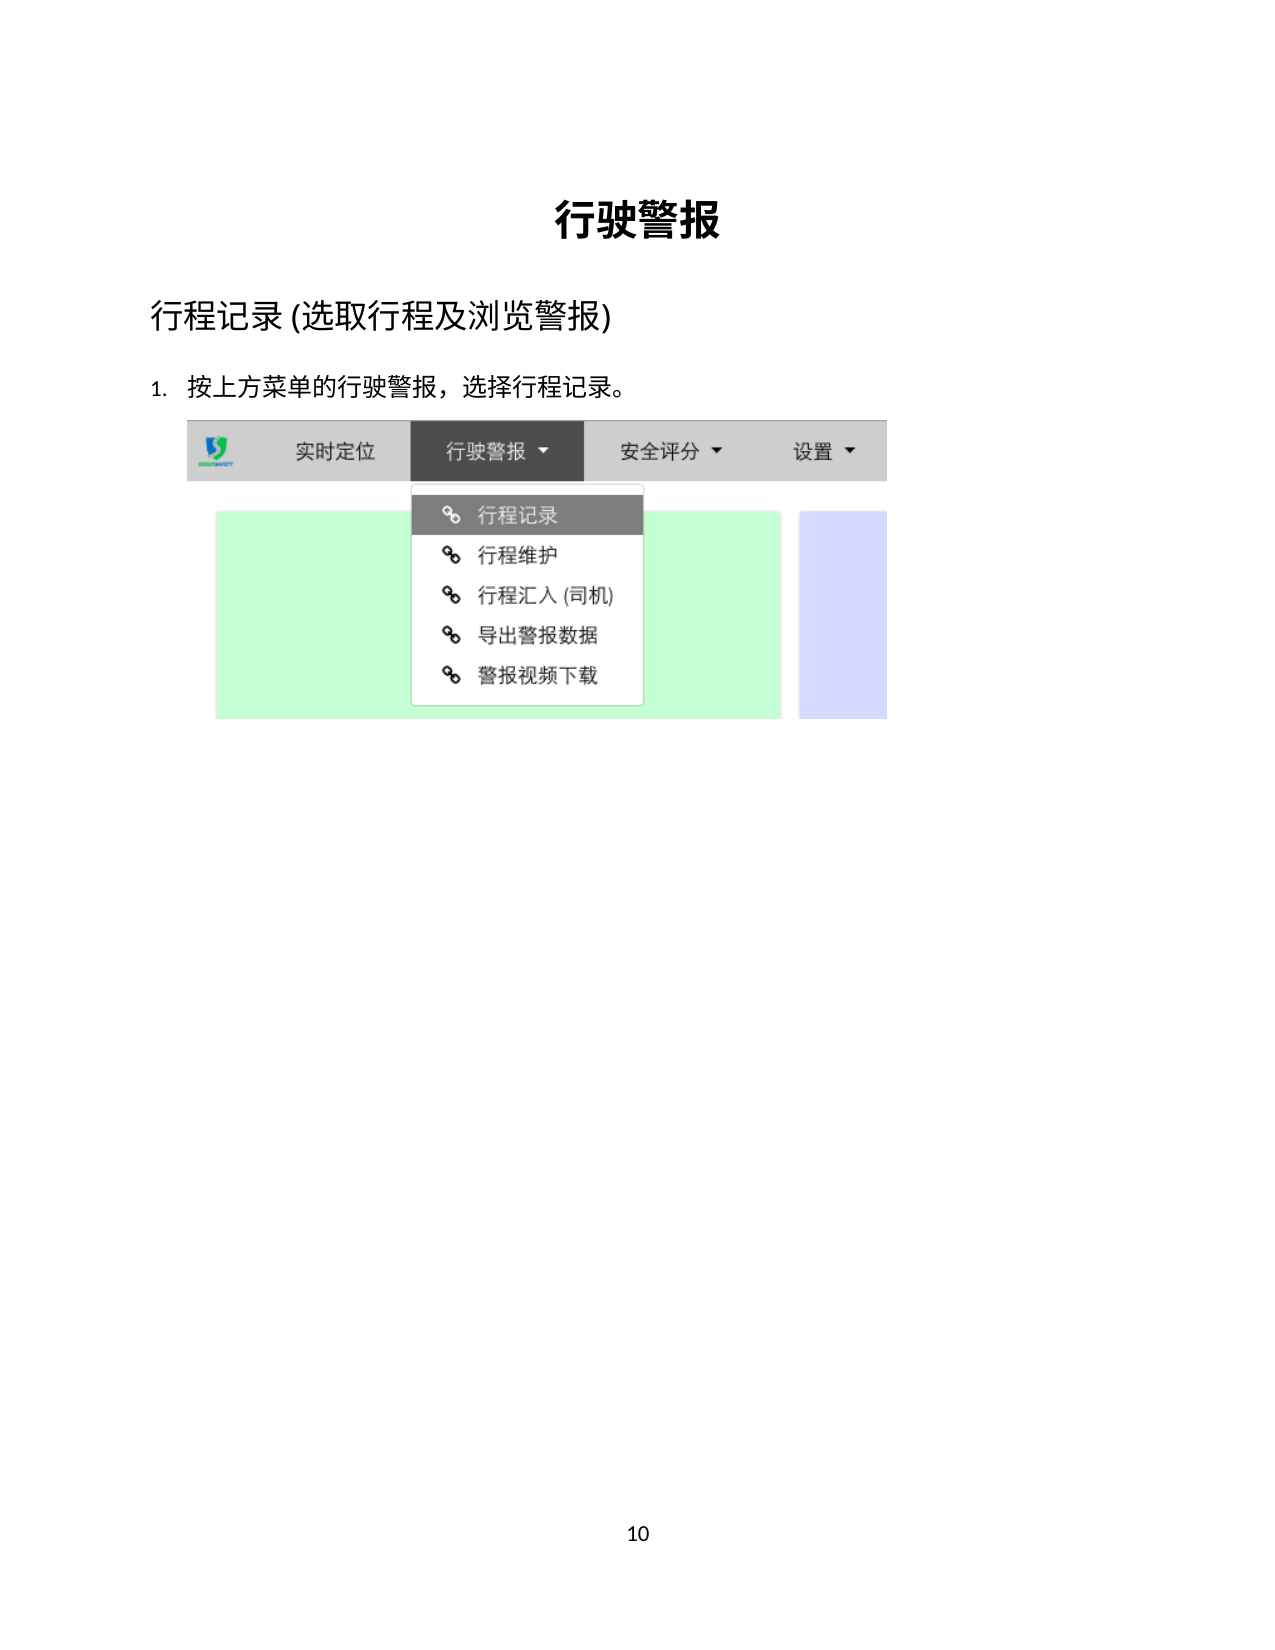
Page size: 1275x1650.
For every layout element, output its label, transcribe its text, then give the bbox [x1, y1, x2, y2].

subtitle 行程记录 (选取行程及浏览警报) [150, 290, 1125, 338]
picture [187, 420, 887, 719]
subtitle 行驶警报 [150, 187, 1125, 248]
